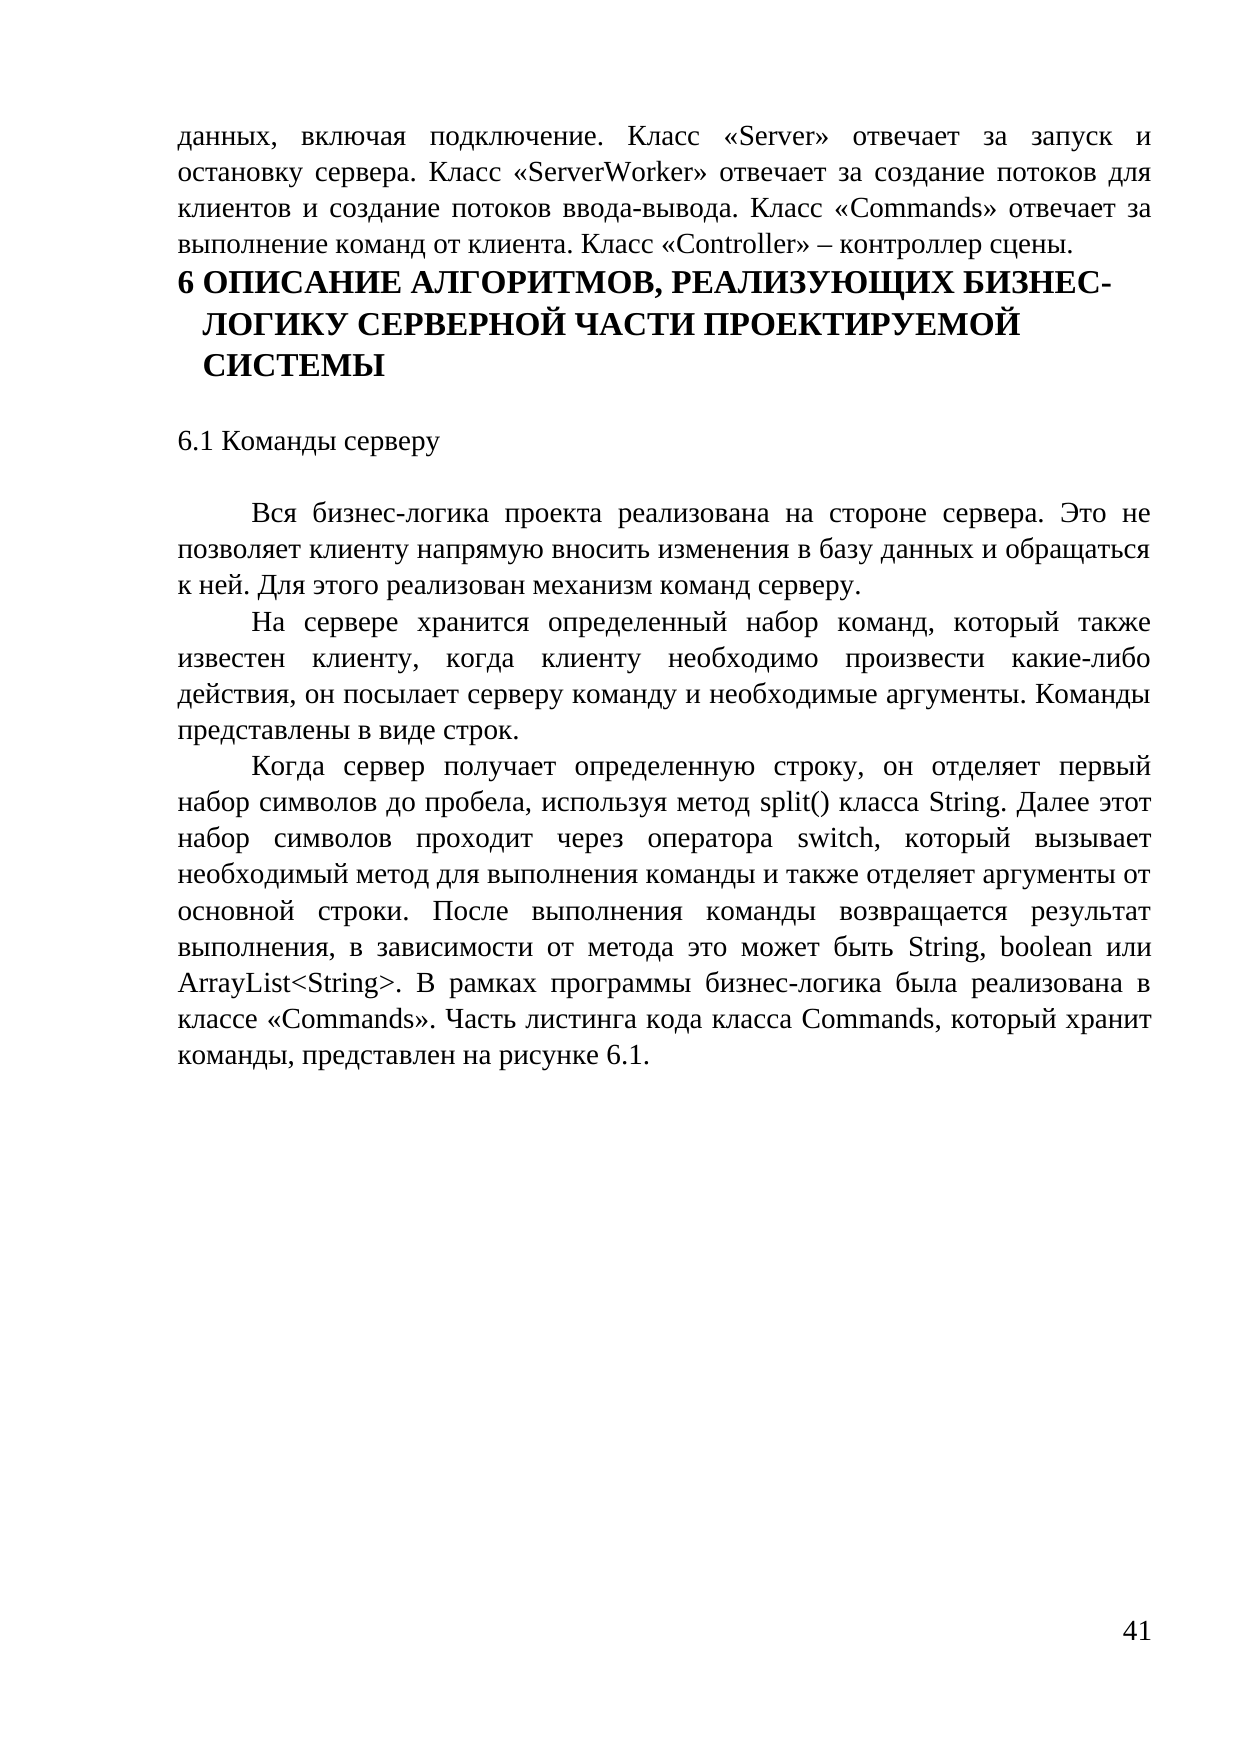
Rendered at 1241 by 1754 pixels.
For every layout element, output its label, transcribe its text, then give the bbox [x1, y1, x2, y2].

subtitle 6.1 Команды серверу [177, 423, 1152, 456]
subtitle СИСТЕМЫ [177, 345, 1152, 384]
subtitle ЛОГИКУ СЕРВЕРНОЙ ЧАСТИ ПРОЕКТИРУЕМОЙ [177, 304, 1152, 342]
subtitle 6 ОПИСАНИЕ АЛГОРИТМОВ, РЕАЛИЗУЮЩИХ БИЗНЕС- [177, 263, 1152, 301]
text Вся бизнес-логика проекта реализована на стороне сервера. Это не позволяет клиенту напрямую вносить изменения в базу данных и обращаться к ней. Для этого реализован механизм команд серверу. [177, 495, 1152, 601]
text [177, 118, 1152, 260]
text На сервере хранится определенный набор команд, который также известен клиенту, когда клиенту необходимо произвести какие-либо действия, он посылает серверу команду и необходимые аргументы. Команды представлены в виде строк. [177, 604, 1152, 746]
text Когда сервер получает определенную строку, он отделяет первый набор символов до пробела, используя метод split() класса String. Далее этот набор символов проходит через оператора switch, который вызывает необходимый метод для выполнения команды и также отделяет аргументы от основной строки. После выполнения команды возвращается результат выполнения, в зависимости от метода это может быть String, boolean или ArrayList<String>. В рамках программы бизнес-логика была реализована в классе «Commands». Часть листинга кода класса Commands, который хранит команды, представлен на рисунке 6.1. [177, 748, 1152, 1071]
